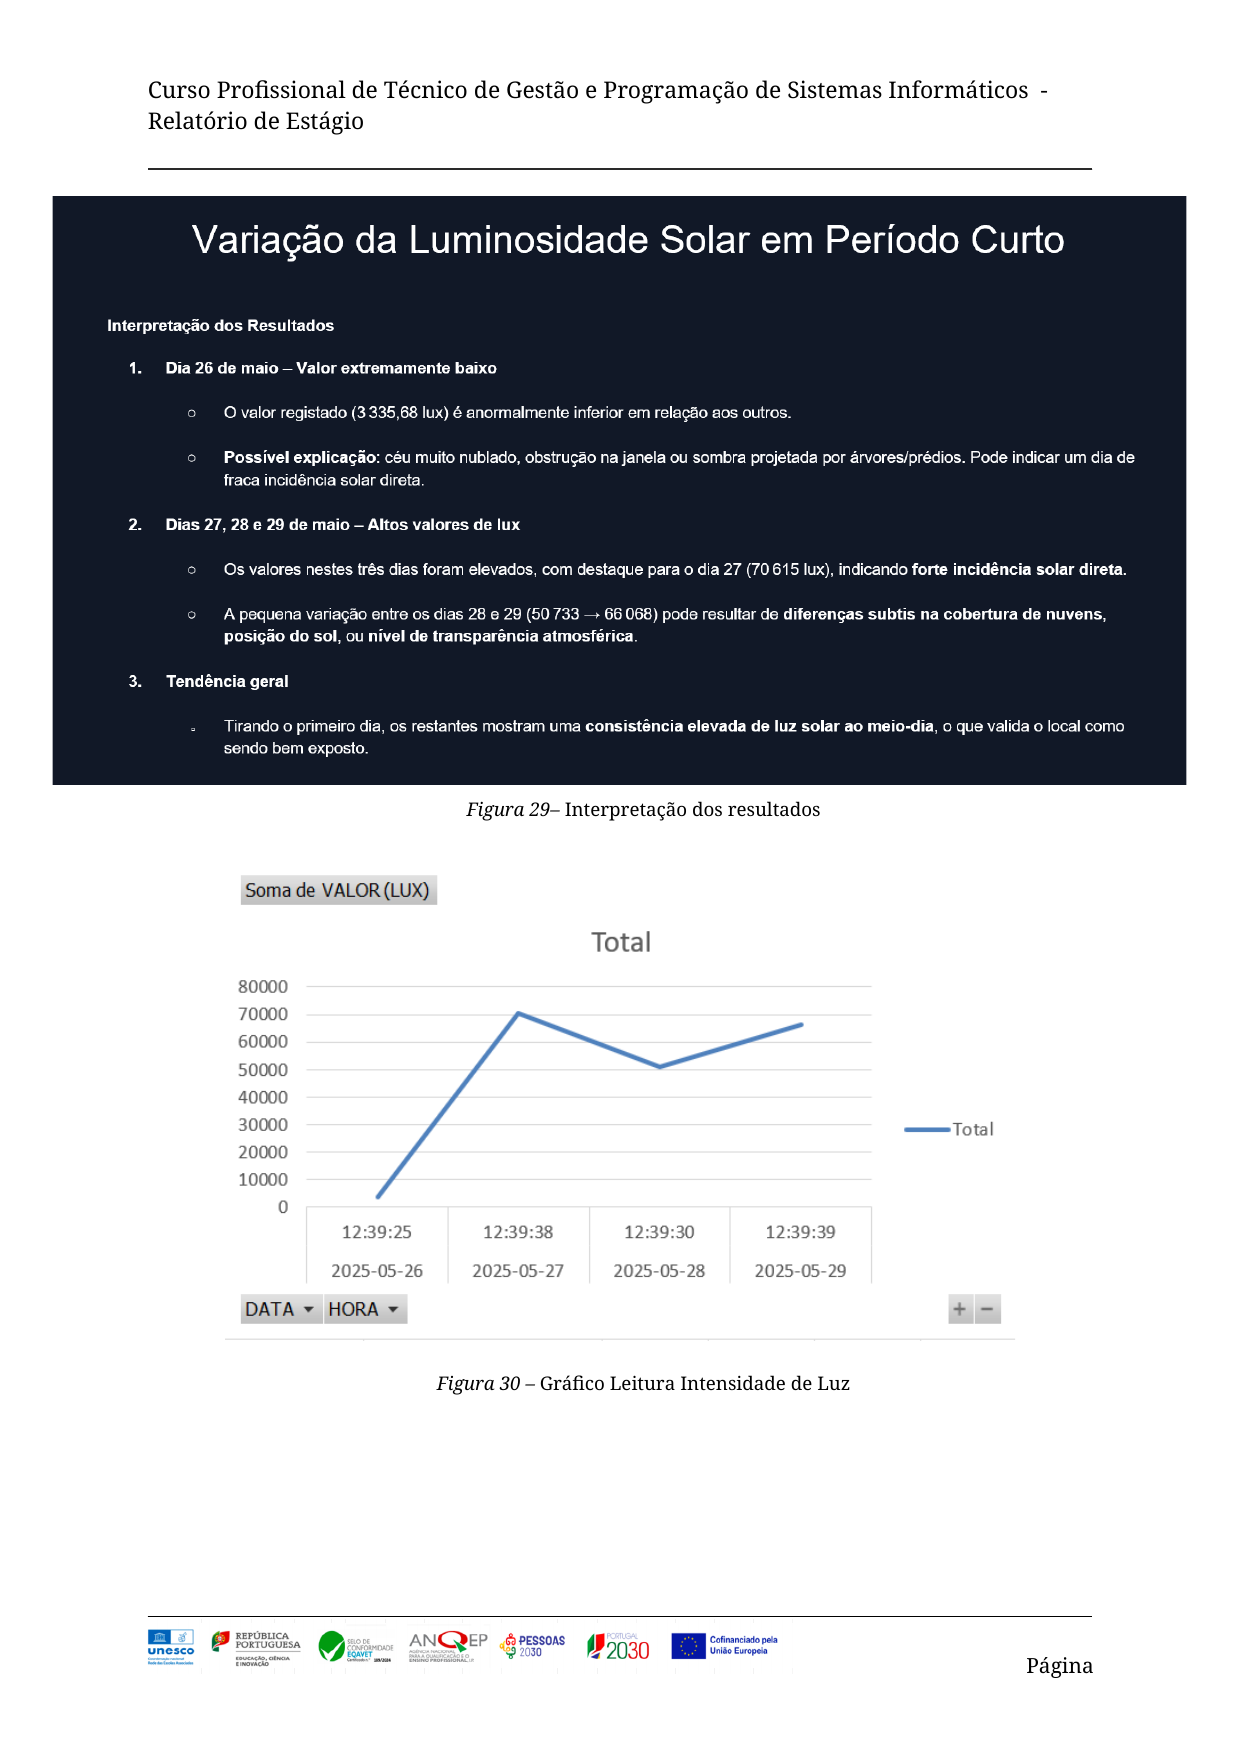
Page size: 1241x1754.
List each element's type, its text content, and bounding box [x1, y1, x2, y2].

text Figura 30 – Gráfico Leitura Intensidade de Luz [148, 1370, 1092, 1395]
picture [225, 865, 1016, 1341]
text Figura 29– Interpretação dos resultados [194, 784, 1092, 822]
picture [51, 196, 1187, 784]
picture [147, 1619, 803, 1674]
